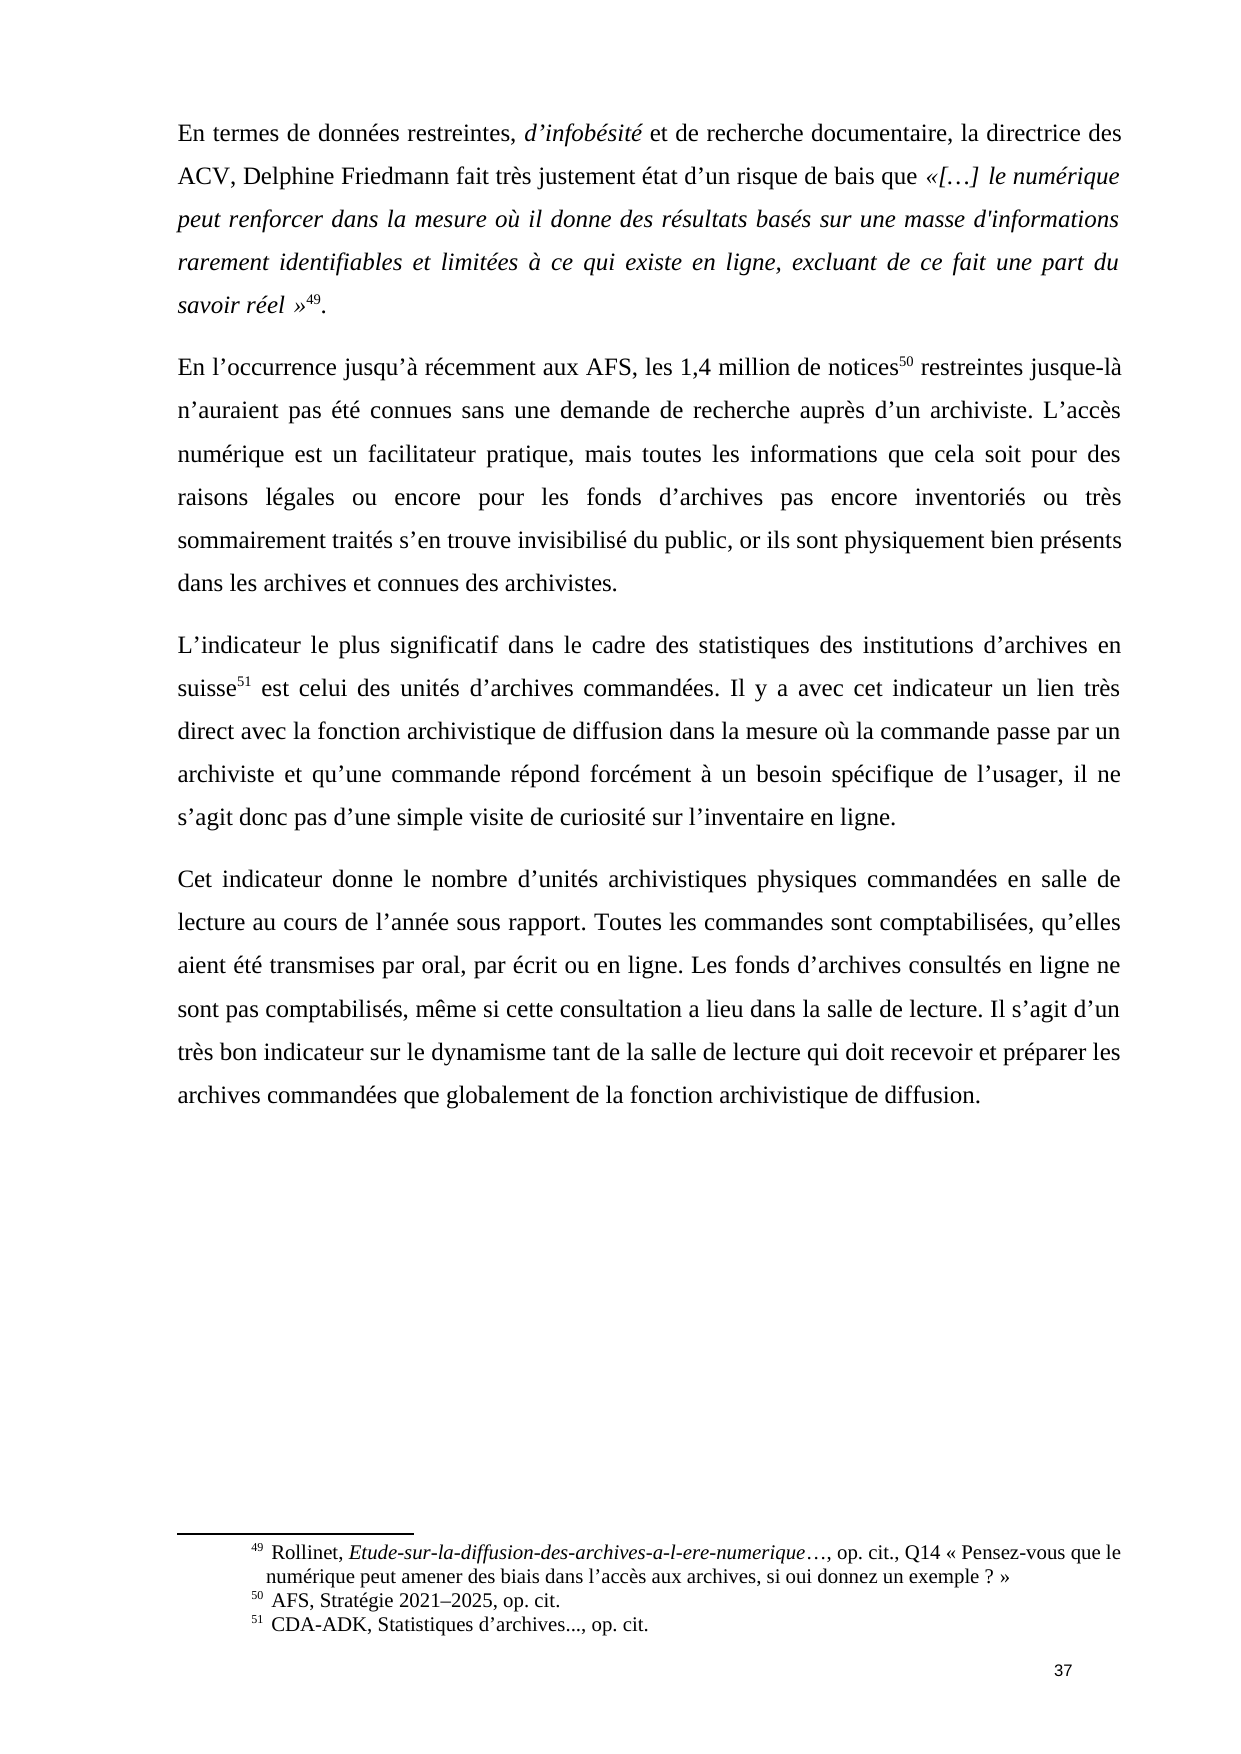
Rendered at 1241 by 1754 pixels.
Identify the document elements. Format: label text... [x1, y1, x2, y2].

text L’indicateur le plus significatif dans le cadre des statistiques des institutions d’archives en suisse est celui des unités d’archives commandées. Il y a avec cet indicateur un lien très direct avec la fonction archivistique de diffusion dans la mesure où la commande passe par un archiviste et qu’une commande répond forcément à un besoin spécifique de l’usager, il ne s’agit donc pas d’une simple visite de curiosité sur l’inventaire en ligne. [177, 630, 1122, 831]
text Cet indicateur donne le nombre d’unités archivistiques physiques commandées en salle de lecture au cours de l’année sous rapport. Toutes les commandes sont comptabilisées, qu’elles aient été transmises par oral, par écrit ou en ligne. Les fonds d’archives consultés en ligne ne sont pas comptabilisés, même si cette consultation a lieu dans la salle de lecture. Il s’agit d’un très bon indicateur sur le dynamisme tant de la salle de lecture qui doit recevoir et préparer les archives commandées que globalement de la fonction archivistique de diffusion. [177, 864, 1122, 1109]
text En l’occurrence jusqu’à récemment aux AFS, les 1,4 million de notices restreintes jusque-là n’auraient pas été connues sans une demande de recherche auprès d’un archiviste. L’accès numérique est un facilitateur pratique, mais toutes les informations que cela soit pour des raisons légales ou encore pour les fonds d’archives pas encore inventoriés ou très sommairement traités s’en trouve invisibilisé du public, or ils sont physiquement bien présents dans les archives et connues des archivistes. [177, 352, 1122, 597]
text En termes de données restreintes, d’infobésité et de recherche documentaire, la directrice des ACV, Delphine Friedmann fait très justement état d’un risque de bais que «[…] le numérique peut renforcer dans la mesure où il donne des résultats basés sur une masse d'informations rarement identifiables et limitées à ce qui existe en ligne, excluant de ce fait une part du savoir réel ». [177, 118, 1122, 319]
